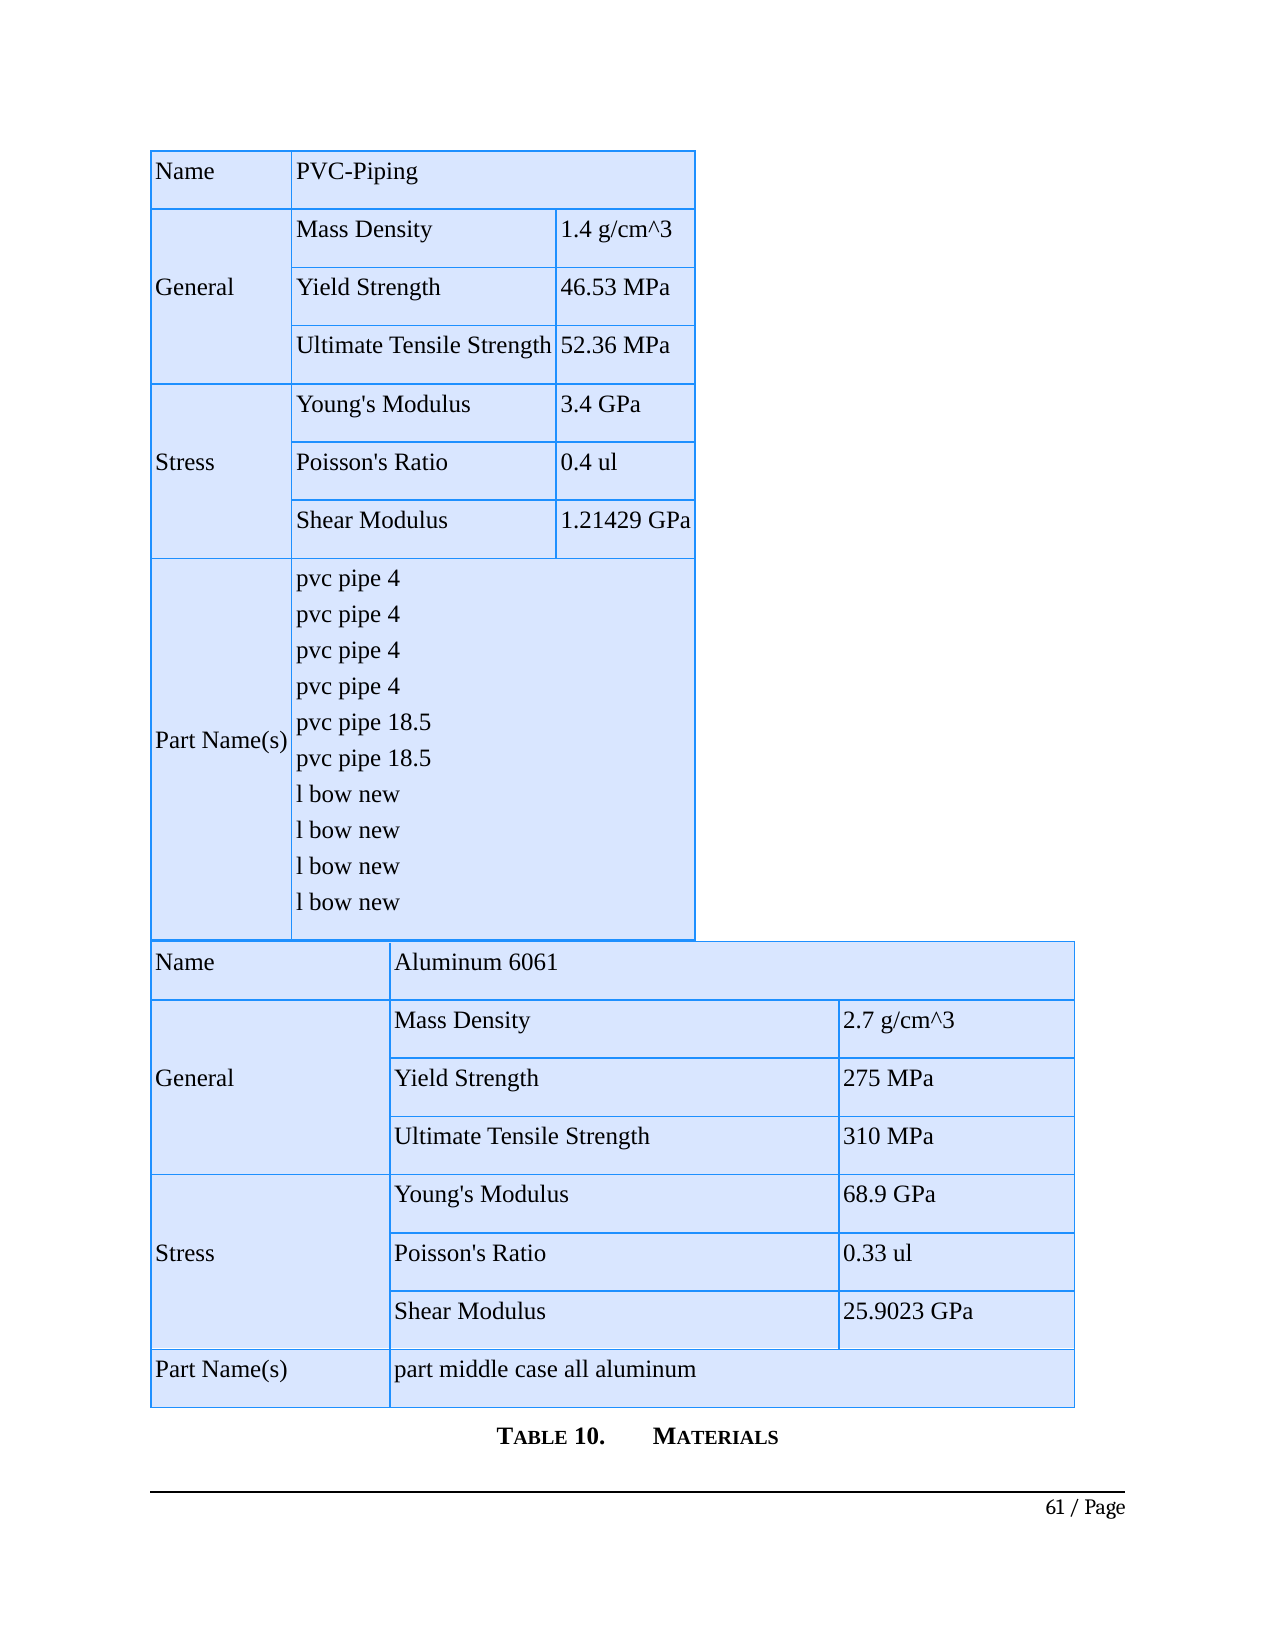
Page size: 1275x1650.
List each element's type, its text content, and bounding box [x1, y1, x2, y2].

table_cell Shear Modulus [292, 501, 555, 558]
table_cell Shear Modulus [391, 1292, 838, 1348]
table_cell Ultimate Tensile Strength [391, 1117, 838, 1174]
table_cell Young's Modulus [391, 1175, 838, 1232]
table_cell 310 MPa [840, 1117, 1074, 1174]
table_cell General [152, 210, 291, 383]
table_cell Ultimate Tensile Strength [292, 326, 555, 383]
table_header Name [152, 942, 390, 999]
table_cell 0.33 ul [840, 1234, 1074, 1290]
text Materials [150, 1421, 1125, 1449]
table_cell 0.4 ul [557, 443, 694, 499]
table_cell Yield Strength [292, 268, 555, 325]
table_cell Part Name(s) [152, 559, 291, 939]
table_cell Mass Density [391, 1001, 838, 1057]
table_cell Young's Modulus [292, 385, 555, 441]
table_cell pvc pipe 4 pvc pipe 4 pvc pipe 4 pvc pipe 4 pvc pipe 18.5 pvc pipe 18.5 l bow new l bow new l bow new l bow new [292, 559, 694, 939]
table_header Aluminum 6061 [391, 942, 1074, 999]
table_cell 275 MPa [840, 1059, 1074, 1116]
table_cell 68.9 GPa [840, 1175, 1074, 1232]
table_cell 25.9023 GPa [840, 1292, 1074, 1348]
table_cell Mass Density [292, 210, 555, 266]
table_cell General [152, 1001, 389, 1174]
table_cell 2.7 g/cm^3 [840, 1001, 1074, 1057]
table_cell Stress [152, 385, 291, 558]
table_cell Poisson's Ratio [292, 443, 555, 499]
table_header Name [152, 152, 291, 208]
table_cell 52.36 MPa [557, 326, 694, 383]
table_cell 1.21429 GPa [557, 501, 694, 558]
table_cell Poisson's Ratio [391, 1234, 838, 1290]
table_cell Stress [152, 1175, 389, 1348]
table_cell 46.53 MPa [557, 268, 694, 325]
table_cell part middle case all aluminum [391, 1350, 1074, 1407]
table_cell Yield Strength [391, 1059, 838, 1116]
table_cell 1.4 g/cm^3 [557, 210, 694, 266]
table_cell 3.4 GPa [557, 385, 694, 441]
table_cell Part Name(s) [152, 1350, 389, 1407]
table_header PVC-Piping [292, 152, 694, 208]
